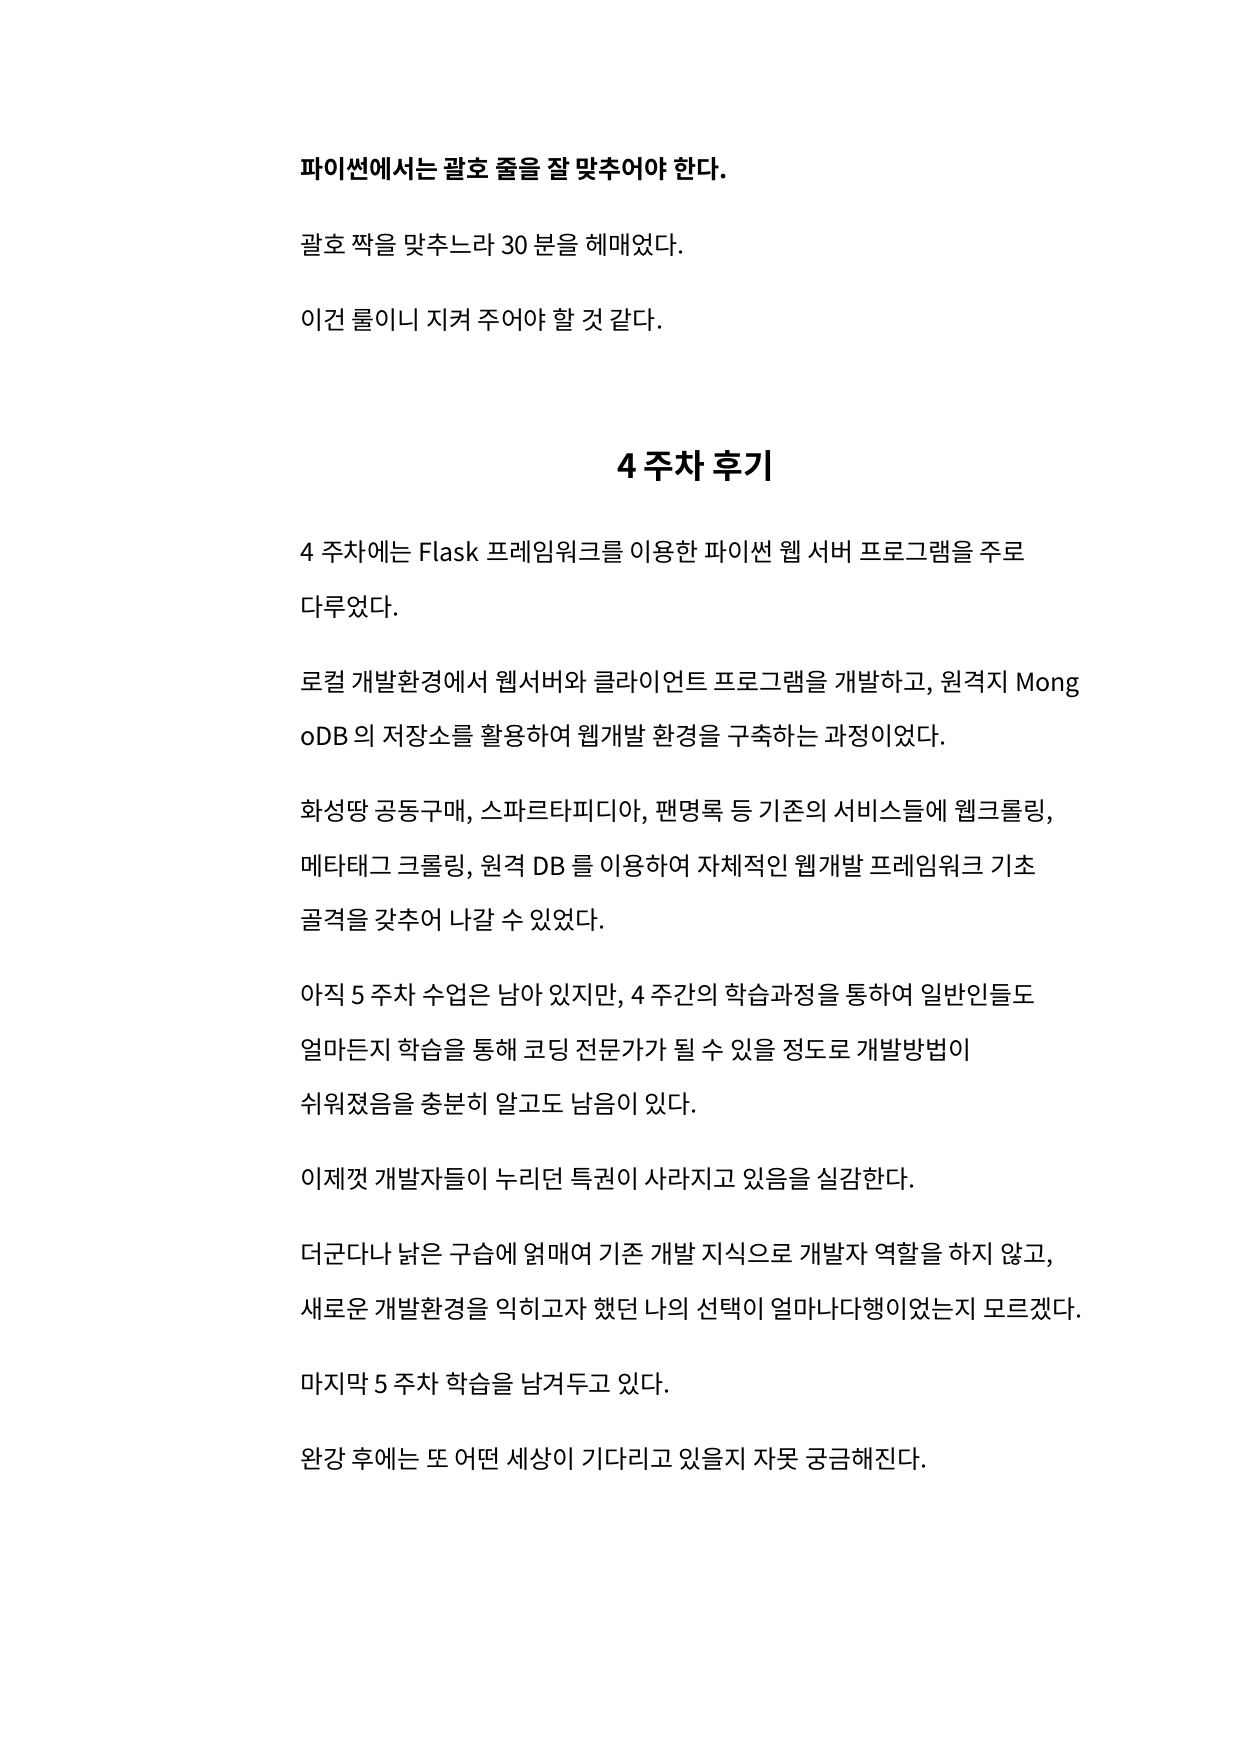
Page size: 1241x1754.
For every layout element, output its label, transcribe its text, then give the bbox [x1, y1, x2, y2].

text 화성땅 공동구매, 스파르타피디아, 팬명록 등 기존의 서비스들에 웹크롤링, 메타태그 크롤링, 원격 DB를 이용하여 자체적인 웹개발 프레임워크 기초 골격을 갖추어 나갈 수 있었다. [300, 792, 1090, 937]
text 마지막 5주차 학습을 남겨두고 있다. [300, 1364, 1090, 1401]
text 이제껏 개발자들이 누리던 특권이 사라지고 있음을 실감한다. [300, 1160, 1090, 1196]
text 로컬 개발환경에서 웹서버와 클라이언트 프로그램을 개발하고, 원격지 MongoDB의 저장소를 활용하여 웹개발 환경을 구축하는 과정이었다. [300, 662, 1090, 753]
text 파이썬에서는 괄호 줄을 잘 맞추어야 한다. [300, 150, 1090, 186]
text 완강 후에는 또 어떤 세상이 기다리고 있을지 자못 궁금해진다. [300, 1440, 1090, 1476]
text 아직 5주차 수업은 남아 있지만, 4주간의 학습과정을 통하여 일반인들도 얼마든지 학습을 통해 코딩 전문가가 될 수 있을 정도로 개발방법이 쉬워졌음을 충분히 알고도 남음이 있다. [300, 976, 1090, 1121]
text 4 주차에는 Flask 프레임워크를 이용한 파이썬 웹 서버 프로그램을 주로 다루었다. [300, 533, 1090, 623]
text 4주차 후기 [300, 439, 1090, 488]
text 괄호 짝을 맞추느라 30분을 헤매었다. [300, 225, 1090, 261]
text 더군다나 낡은 구습에 얽매여 기존 개발 지식으로 개발자 역할을 하지 않고, 새로운 개발환경을 익히고자 했던 나의 선택이 얼마나다행이었는지 모르겠다. [300, 1235, 1090, 1326]
text 이건 룰이니 지켜 주어야 할 것 같다. [300, 300, 1090, 337]
